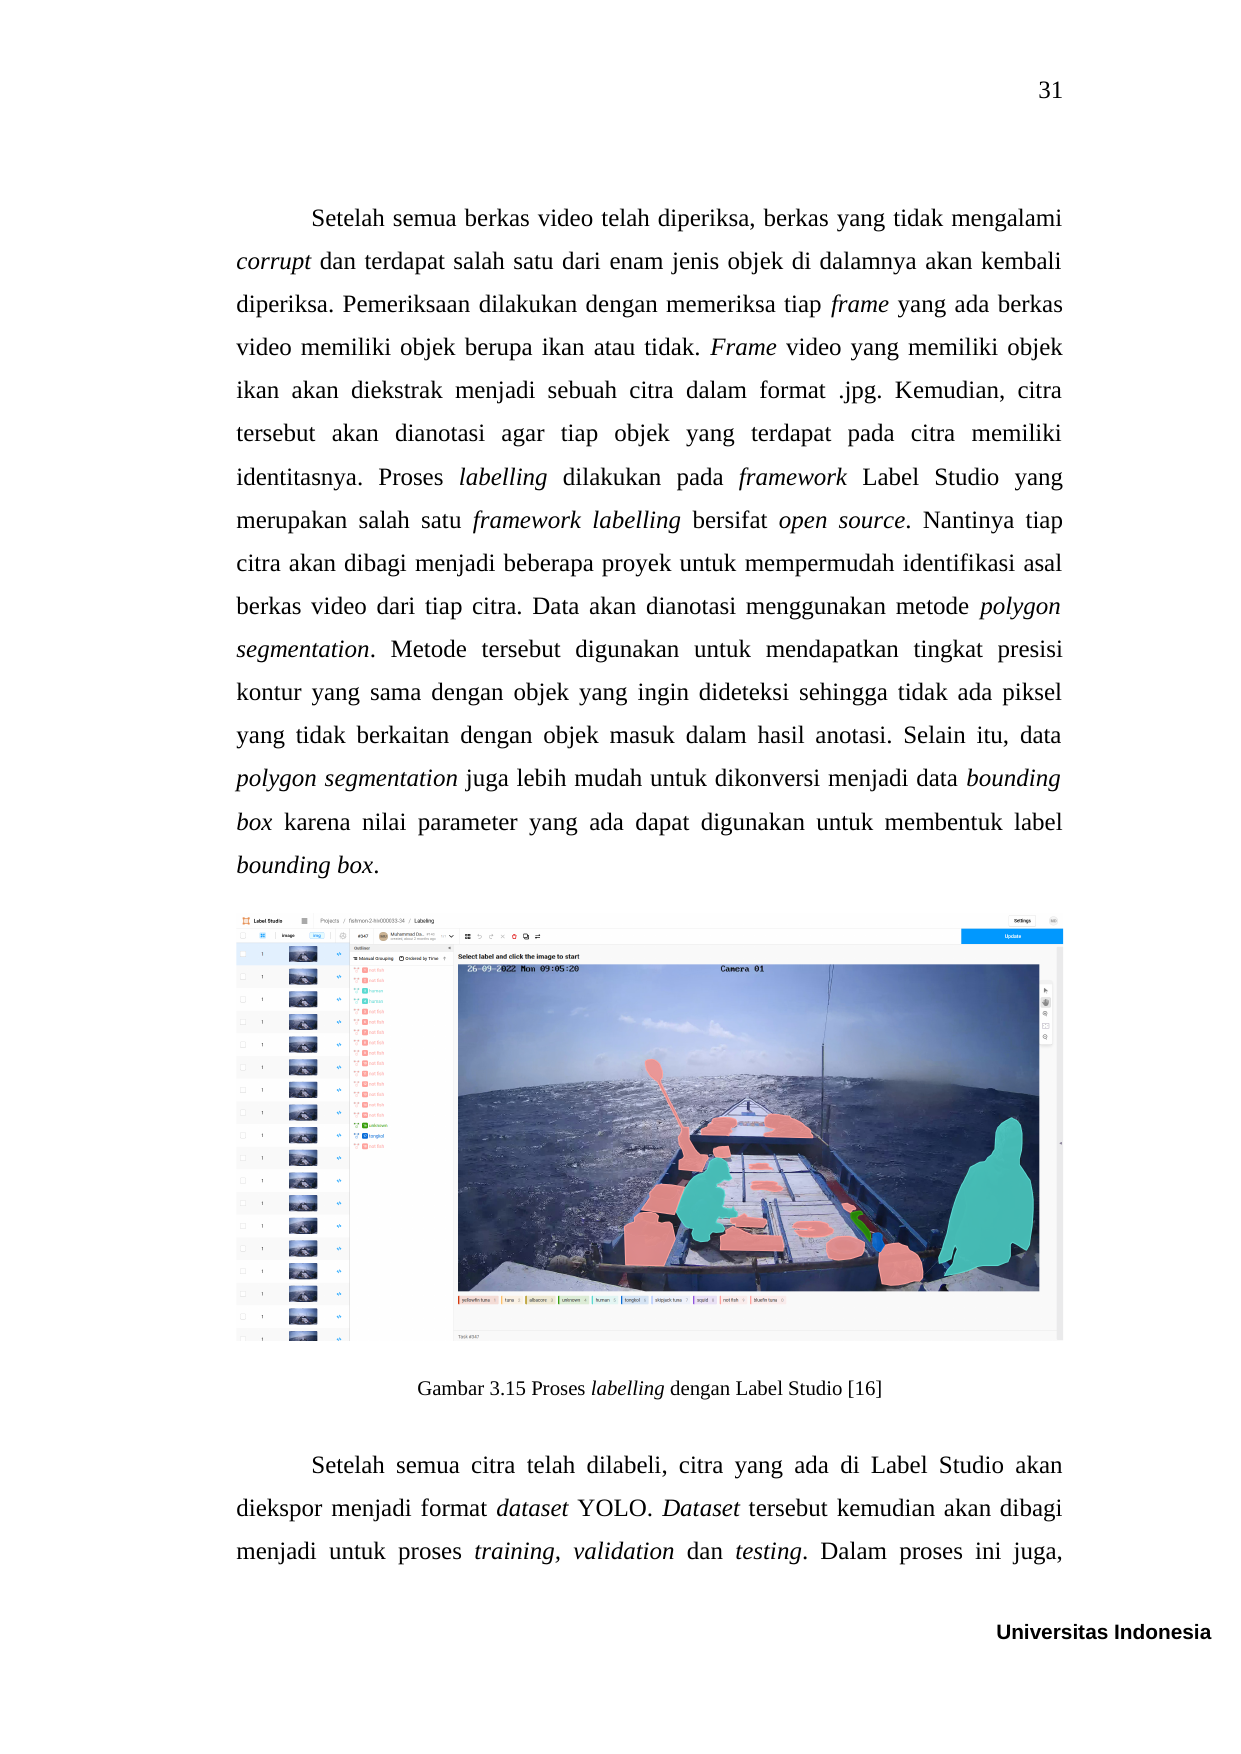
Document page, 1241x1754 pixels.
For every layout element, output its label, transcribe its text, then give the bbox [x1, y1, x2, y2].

picture [236, 913, 1064, 1341]
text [236, 1450, 1063, 1565]
text Setelah semua berkas video telah diperiksa, berkas yang tidak mengalami corrupt dan terdapat salah satu dari enam jenis objek di dalamnya akan kembali diperiksa. Pemeriksaan dilakukan dengan memeriksa tiap frame yang ada berkas video memiliki objek berupa ikan atau tidak. Frame video yang memiliki objek ikan akan diekstrak menjadi sebuah citra dalam format .jpg. Kemudian, citra tersebut akan dianotasi agar tiap objek yang terdapat pada citra memiliki identitasnya. Proses labelling dilakukan pada framework Label Studio yang merupakan salah satu framework labelling bersifat open source. Nantinya tiap citra akan dibagi menjadi beberapa proyek untuk mempermudah identifikasi asal berkas video dari tiap citra. Data akan dianotasi menggunakan metode polygon segmentation. Metode tersebut digunakan untuk mendapatkan tingkat presisi kontur yang sama dengan objek yang ingin dideteksi sehingga tidak ada piksel yang tidak berkaitan dengan objek masuk dalam hasil anotasi. Selain itu, data polygon segmentation juga lebih mudah untuk dikonversi menjadi data bounding box karena nilai parameter yang ada dapat digunakan untuk membentuk label bounding box. [236, 203, 1063, 878]
text Gambar 3.3 Proses labelling dengan Label Studio [236, 1376, 1063, 1400]
